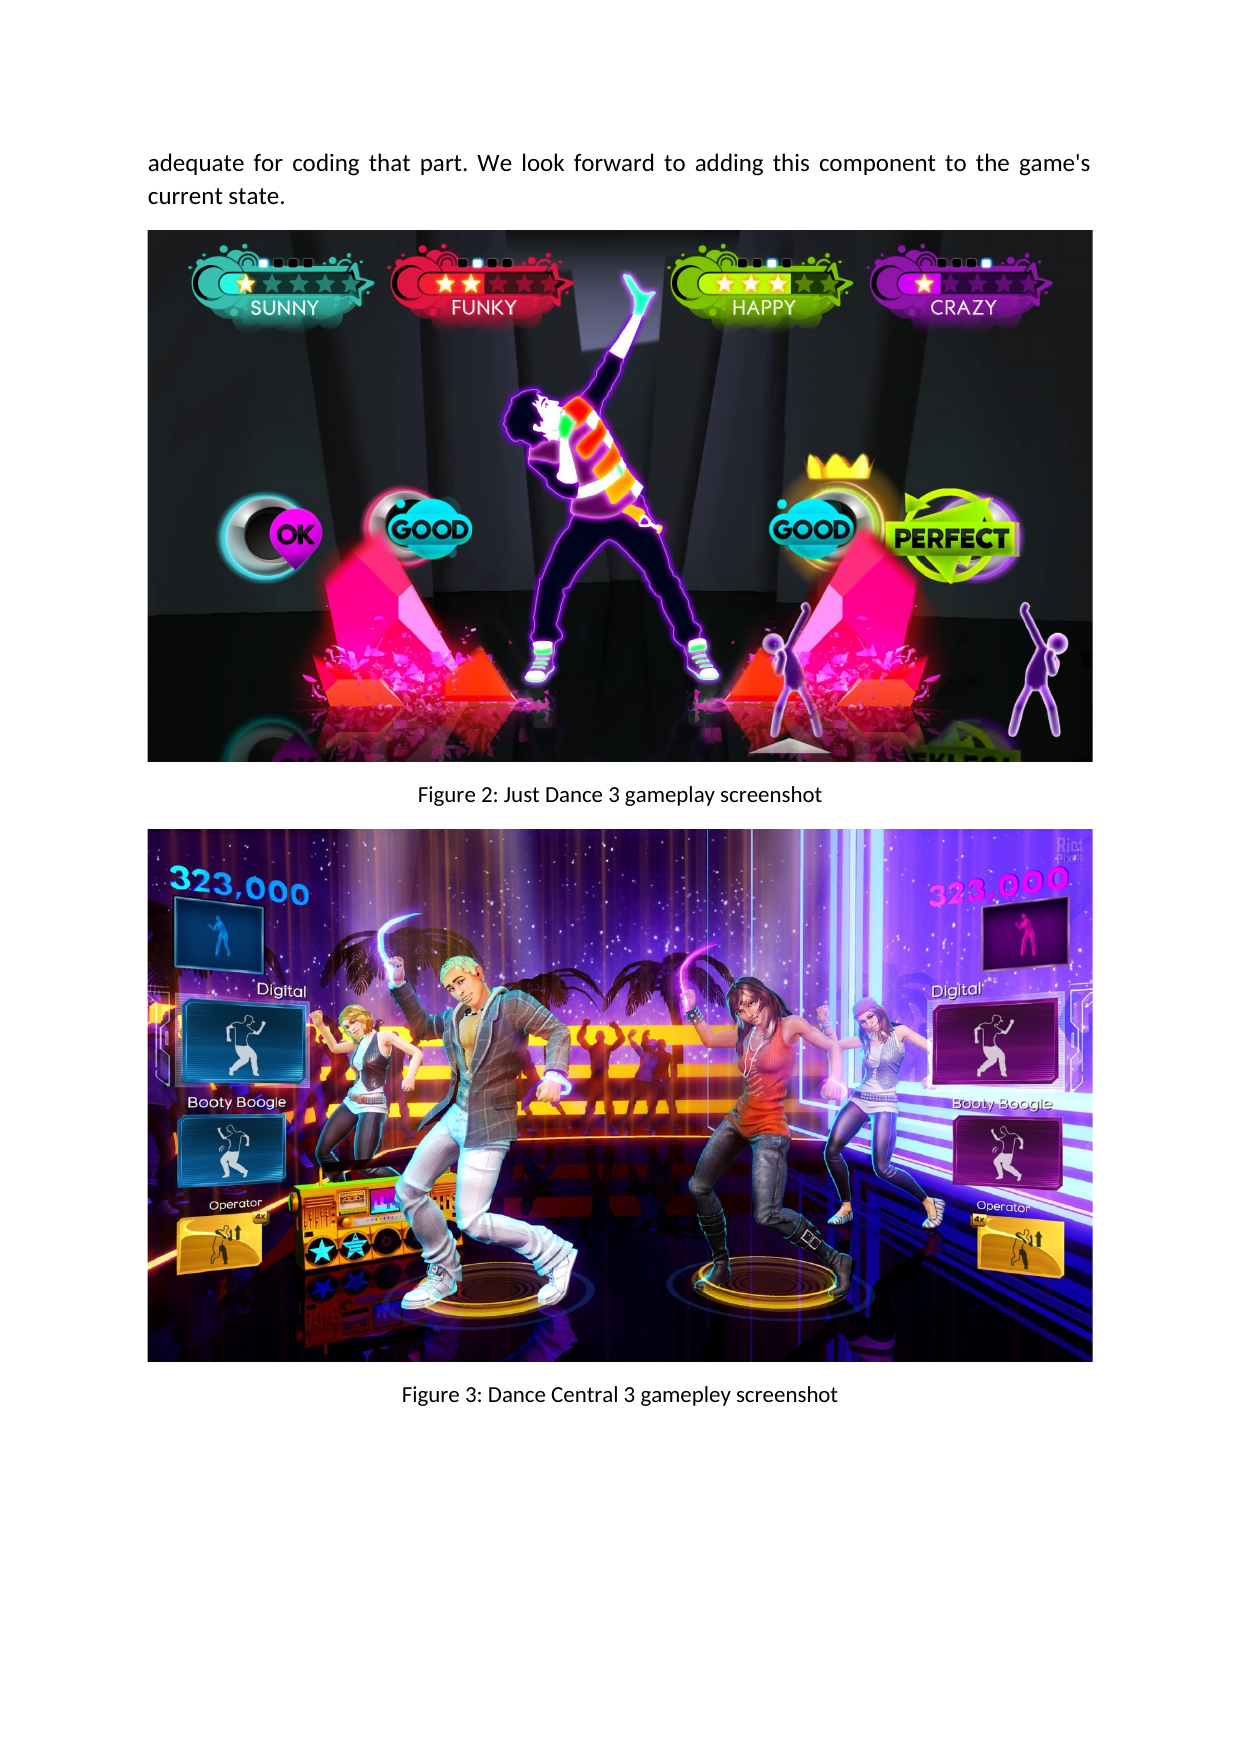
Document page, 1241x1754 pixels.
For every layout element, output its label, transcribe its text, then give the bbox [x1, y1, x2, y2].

picture [147, 230, 1093, 762]
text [148, 148, 1093, 211]
text Figure 3: Dance Central 3 gamepley screenshot [148, 1380, 1093, 1408]
picture [147, 829, 1093, 1362]
text Figure 2: Just Dance 3 gameplay screenshot [148, 781, 1093, 809]
